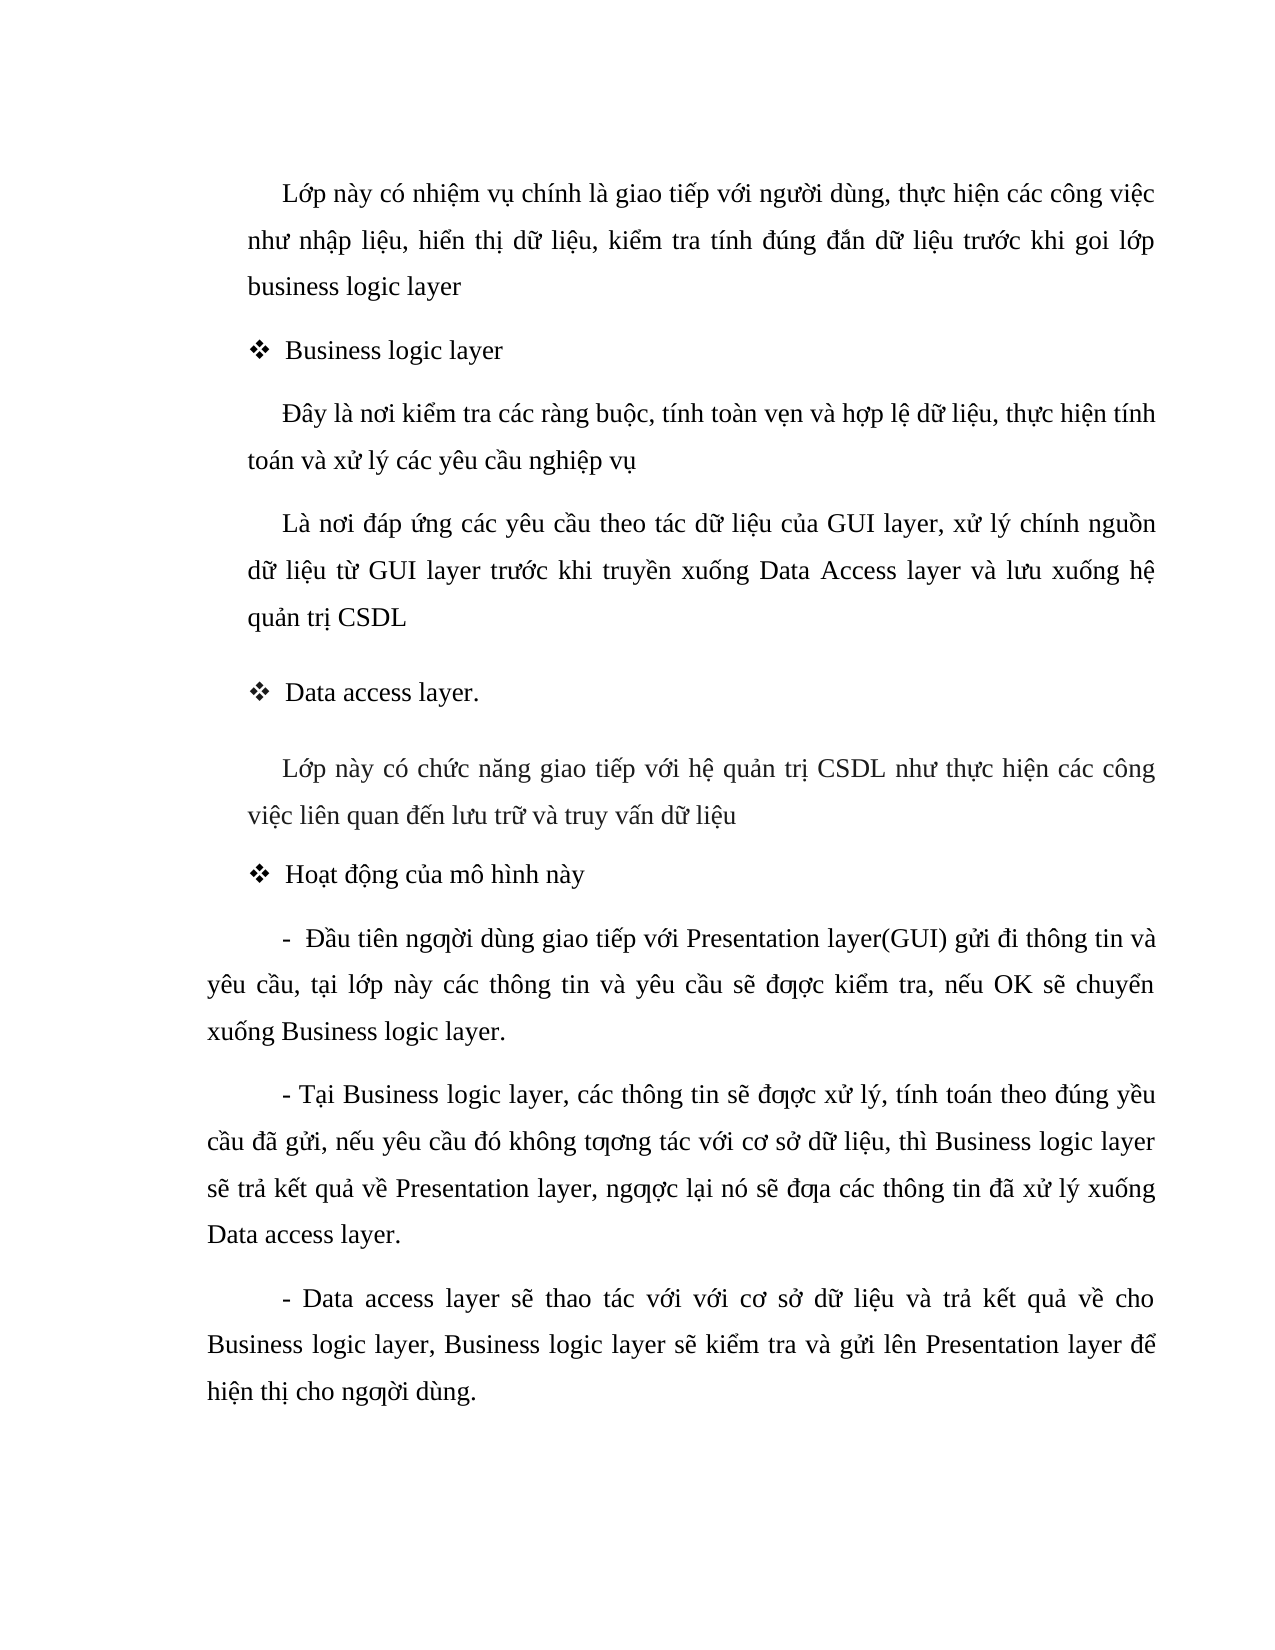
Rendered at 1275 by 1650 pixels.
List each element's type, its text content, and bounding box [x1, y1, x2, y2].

text Là nơi đáp ứng các yêu cầu theo tác dữ liệu của GUI layer, xử lý chính nguồn dữ liệu từ GUI layer trước khi truyền xuống Data Access layer và lưu xuống hệ quản trị CSDL [247, 507, 1157, 632]
text Lớp này có nhiệm vụ chính là giao tiếp với người dùng, thực hiện các công việc như nhập liệu, hiển thị dữ liệu, kiểm tra tính đúng đắn dữ liệu trước khi goi lớp business logic layer [247, 177, 1157, 302]
text Đây là nơi kiểm tra các ràng buộc, tính toàn vẹn và hợp lệ dữ liệu, thực hiện tính toán và xử lý các yêu cầu nghiệp vụ [247, 397, 1157, 475]
list Hoạt động của mô hình này [247, 858, 1157, 890]
text - Tại Business logic layer, các thông tin sẽ đƣợc xử lý, tính toán theo đúng yều cầu đã gửi, nếu yêu cầu đó không tƣơng tác với cơ sở dữ liệu, thì Business logic layer sẽ trả kết quả về Presentation layer, ngƣợc lại nó sẽ đƣa các thông tin đã xử lý xuống Data access layer. [207, 1079, 1157, 1250]
text - Data access layer sẽ thao tác với với cơ sở dữ liệu và trả kết quả về cho Business logic layer, Business logic layer sẽ kiểm tra và gửi lên Presentation layer để hiện thị cho ngƣời dùng. [207, 1282, 1157, 1406]
text Lớp này có chức năng giao tiếp với hệ quản trị CSDL như thực hiện các công việc liên quan đến lưu trữ và truy vấn dữ liệu [247, 753, 1157, 830]
text - Đầu tiên ngƣời dùng giao tiếp với Presentation layer(GUI) gửi đi thông tin và yêu cầu, tại lớp này các thông tin và yêu cầu sẽ đƣợc kiểm tra, nếu OK sẽ chuyển xuống Business logic layer. [207, 922, 1157, 1046]
list Data access layer. [247, 677, 1157, 708]
list Business logic layer [247, 334, 1157, 365]
